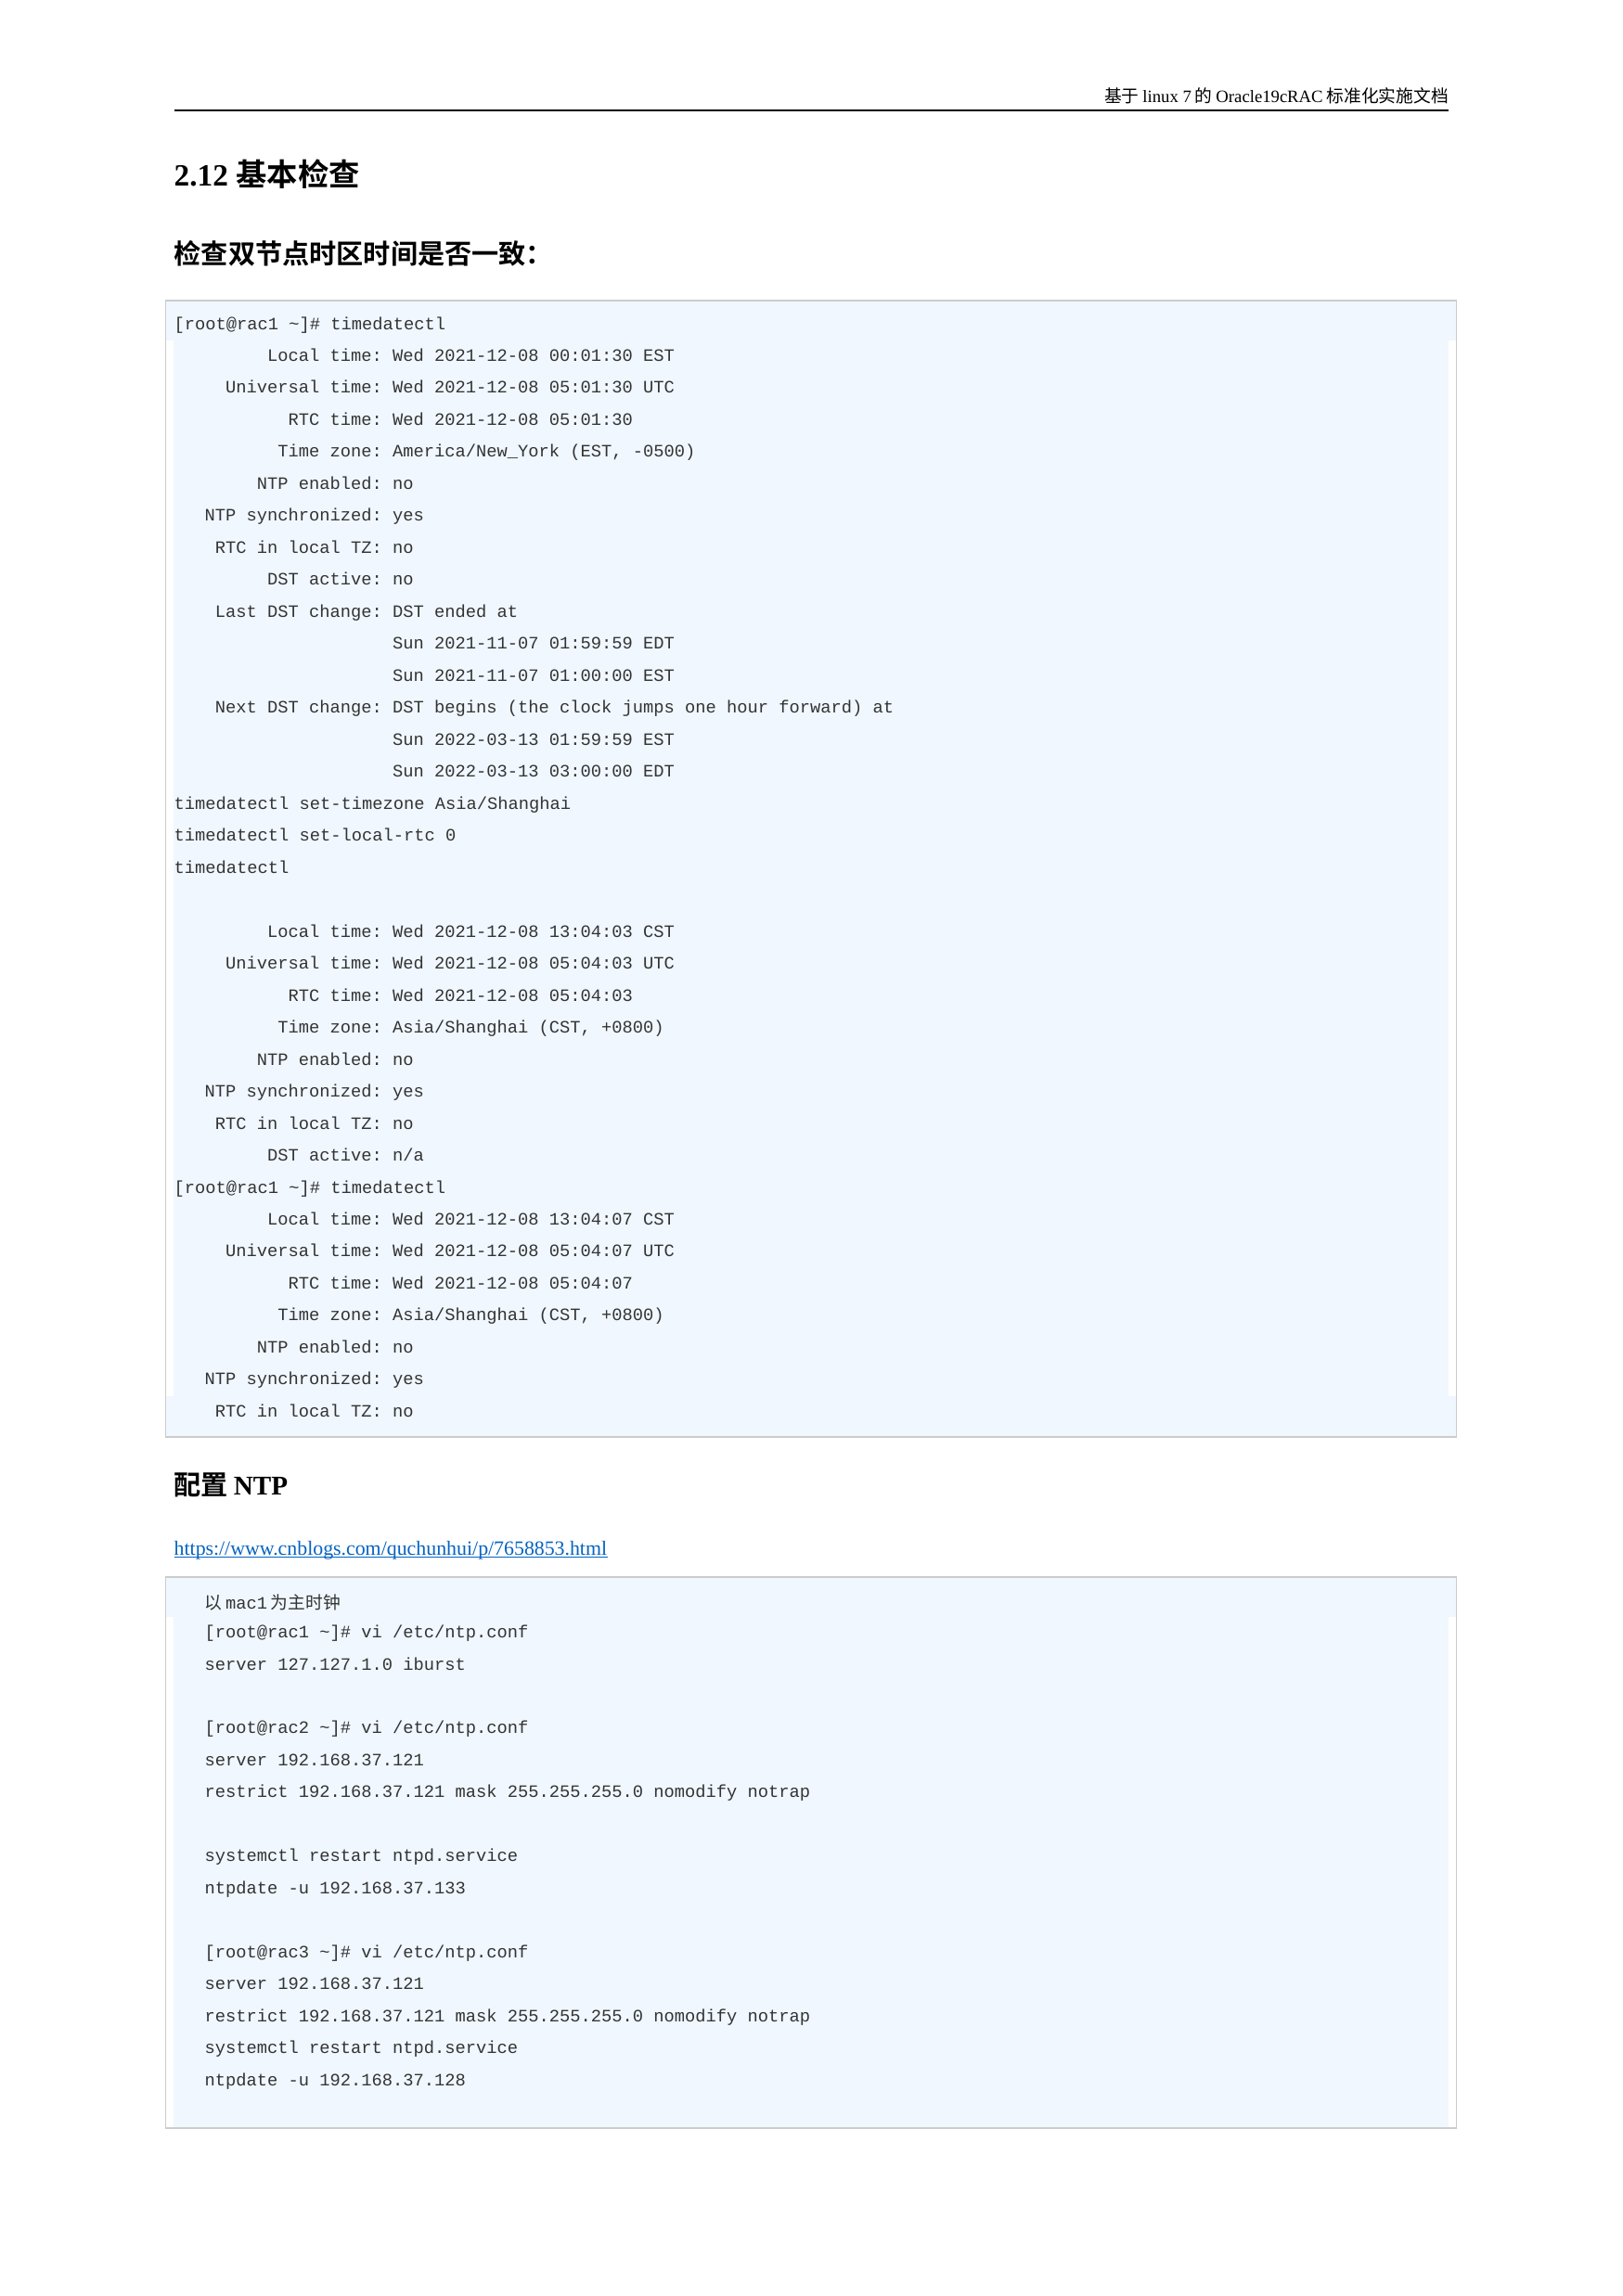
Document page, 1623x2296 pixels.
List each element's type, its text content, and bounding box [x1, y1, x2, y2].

text [root@rac3 ~]# vi /etc/ntp.conf [174, 1937, 1449, 1969]
text RTC in local TZ: no [166, 1387, 1456, 1436]
text Universal time: Wed 2021-12-08 05:01:30 UTC [174, 373, 1449, 404]
text https://www.cnblogs.com/quchunhui/p/7658853.html [174, 1533, 1449, 1564]
text timedatectl set-timezone Asia/Shanghai [174, 789, 1449, 820]
text NTP synchronized: yes [174, 501, 1449, 532]
text Local time: Wed 2021-12-08 13:04:07 CST [174, 1204, 1449, 1237]
subtitle 2.12 基本检查 [174, 140, 1449, 204]
text Sun 2022-03-13 01:59:59 EST [174, 725, 1449, 757]
text NTP enabled: no [174, 1332, 1449, 1365]
text timedatectl [174, 853, 1449, 884]
text RTC time: Wed 2021-12-08 05:01:30 [174, 404, 1449, 437]
text NTP enabled: no [174, 1045, 1449, 1076]
text systemctl restart ntpd.service [174, 2033, 1449, 2065]
text [root@rac1 ~]# vi /etc/ntp.conf [174, 1617, 1449, 1649]
text [root@rac1 ~]# timedatectl [166, 301, 1456, 340]
text NTP synchronized: yes [174, 1076, 1449, 1109]
text Local time: Wed 2021-12-08 00:01:30 EST [174, 340, 1449, 373]
text Last DST change: DST ended at [174, 596, 1449, 629]
text [root@rac1 ~]# timedatectl [174, 1173, 1449, 1204]
text server 192.168.37.121 [174, 1969, 1449, 2001]
text restrict 192.168.37.121 mask 255.255.255.0 nomodify notrap [174, 1777, 1449, 1809]
text Time zone: America/New_York (EST, -0500) [174, 437, 1449, 468]
text Sun 2021-11-07 01:59:59 EDT [174, 629, 1449, 661]
subtitle 检查双节点时区时间是否一致： [174, 220, 1449, 284]
text RTC in local TZ: no [174, 1109, 1449, 1140]
text RTC time: Wed 2021-12-08 05:04:03 [174, 981, 1449, 1012]
text Time zone: Asia/Shanghai (CST, +0800) [174, 1301, 1449, 1332]
text RTC time: Wed 2021-12-08 05:04:07 [174, 1268, 1449, 1301]
text Sun 2022-03-13 03:00:00 EDT [174, 757, 1449, 789]
text timedatectl set-local-rtc 0 [174, 820, 1449, 853]
text NTP synchronized: yes [174, 1365, 1449, 1387]
text server 127.127.1.0 iburst [174, 1649, 1449, 1681]
text Time zone: Asia/Shanghai (CST, +0800) [174, 1012, 1449, 1045]
text DST active: no [174, 565, 1449, 596]
text Next DST change: DST begins (the clock jumps one hour forward) at [174, 693, 1449, 725]
text Universal time: Wed 2021-12-08 05:04:07 UTC [174, 1237, 1449, 1268]
text NTP enabled: no [174, 468, 1449, 501]
text restrict 192.168.37.121 mask 255.255.255.0 nomodify notrap [174, 2001, 1449, 2033]
text ntpdate -u 192.168.37.133 [174, 1873, 1449, 1905]
text 以mac1为主时钟 [166, 1578, 1456, 1617]
text server 192.168.37.121 [174, 1745, 1449, 1777]
subtitle 配置NTP [174, 1453, 1449, 1517]
text Universal time: Wed 2021-12-08 05:04:03 UTC [174, 948, 1449, 981]
text DST active: n/a [174, 1140, 1449, 1173]
text systemctl restart ntpd.service [174, 1841, 1449, 1873]
text Sun 2021-11-07 01:00:00 EST [174, 661, 1449, 693]
text Local time: Wed 2021-12-08 13:04:03 CST [174, 917, 1449, 948]
text [root@rac2 ~]# vi /etc/ntp.conf [174, 1713, 1449, 1745]
text RTC in local TZ: no [174, 532, 1449, 565]
text ntpdate -u 192.168.37.128 [174, 2065, 1449, 2097]
